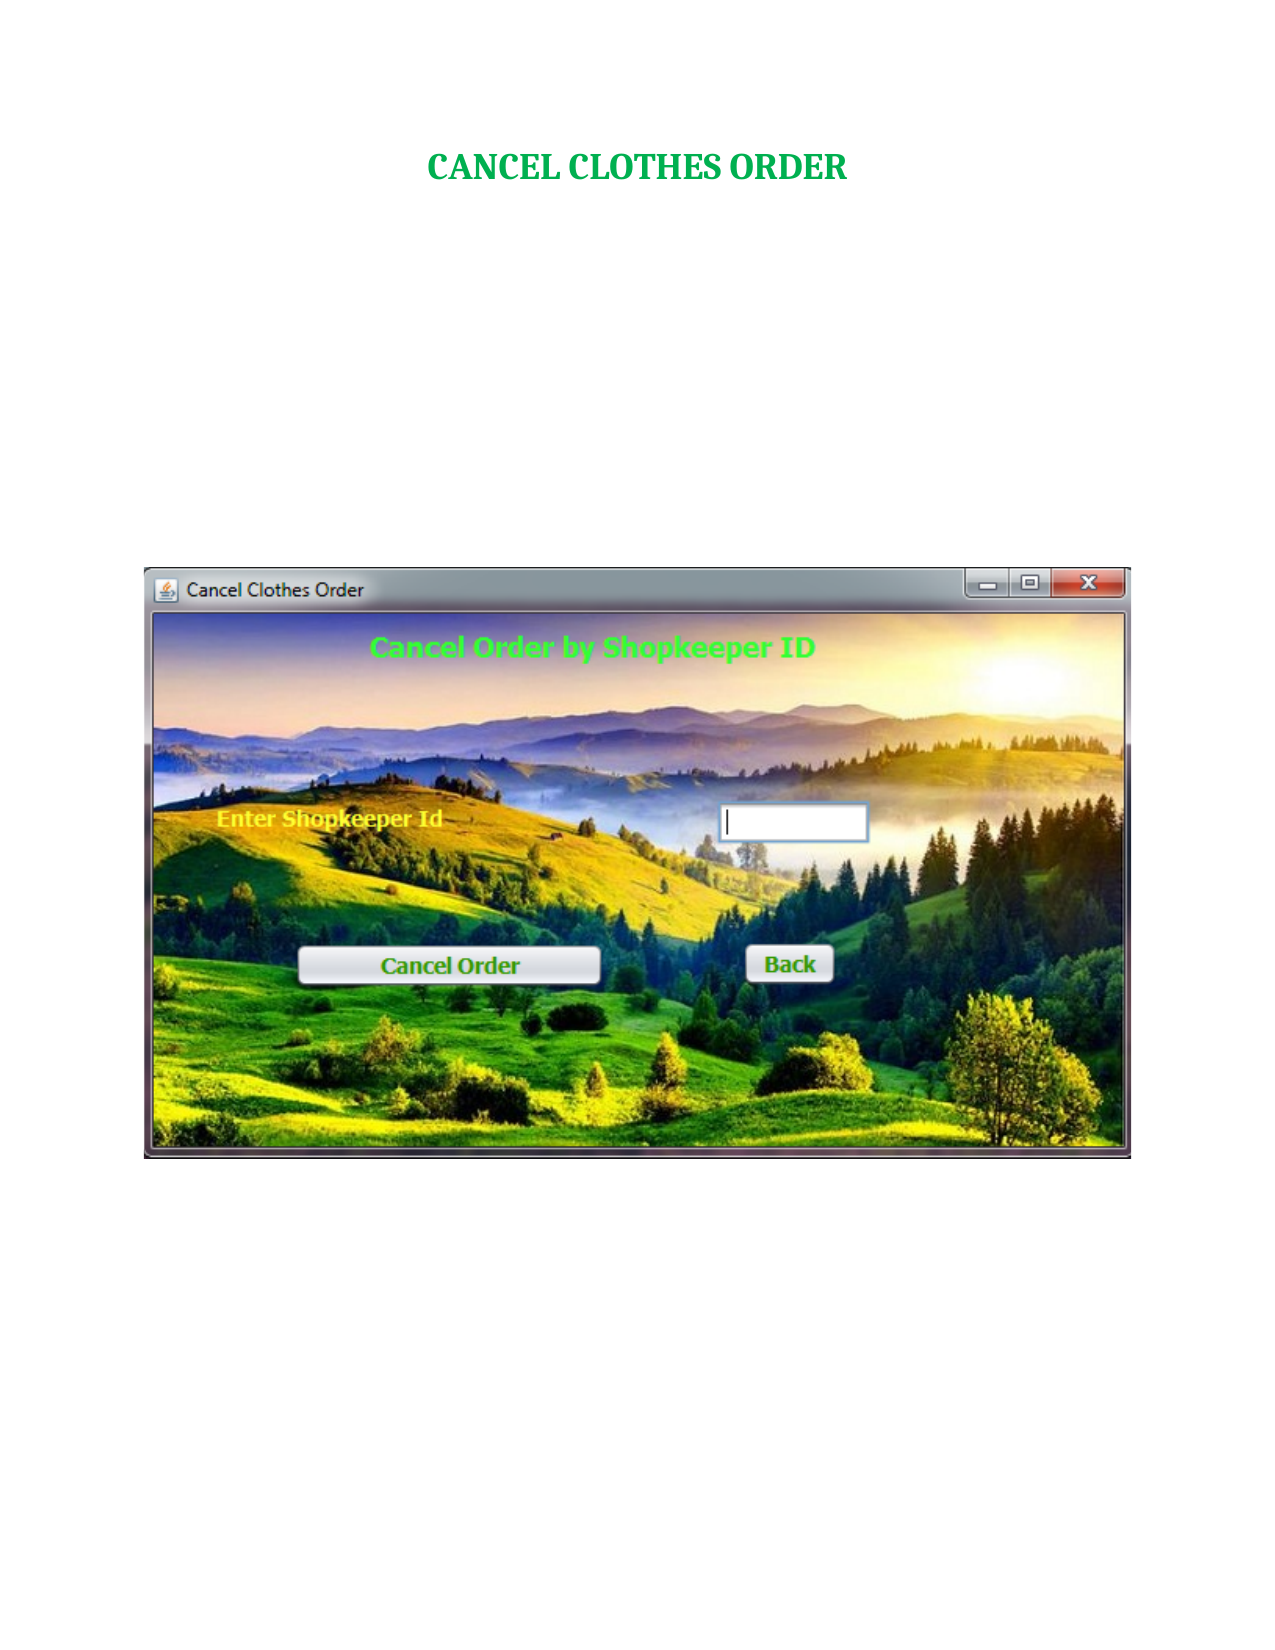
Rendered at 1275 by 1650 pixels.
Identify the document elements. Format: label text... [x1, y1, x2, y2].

text CANCEL CLOTHES ORDER [75, 145, 1200, 188]
picture [143, 567, 1132, 1159]
